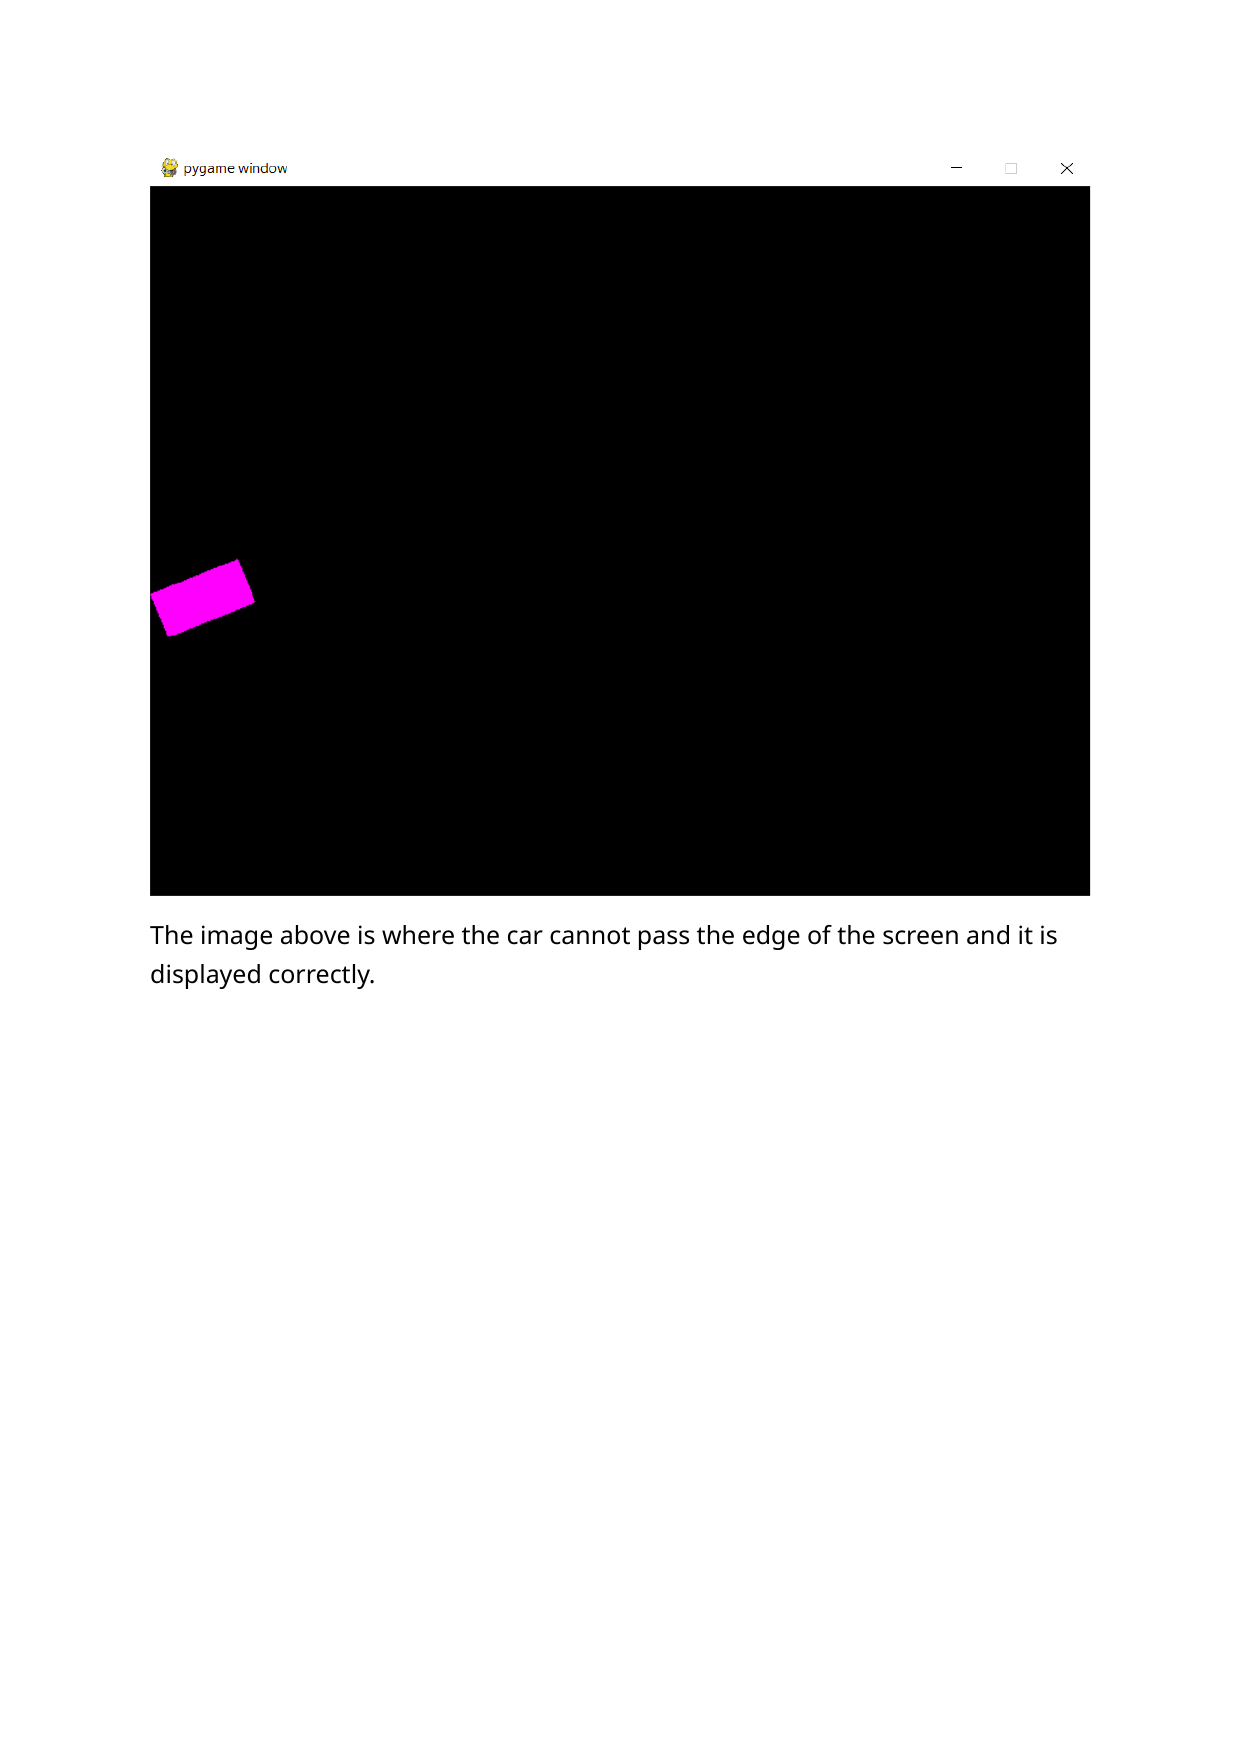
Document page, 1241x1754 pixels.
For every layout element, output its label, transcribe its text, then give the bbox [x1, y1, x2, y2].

text The image above is where the car cannot pass the edge of the screen and it is displayed correctly. [150, 917, 1090, 991]
picture [150, 150, 1091, 896]
